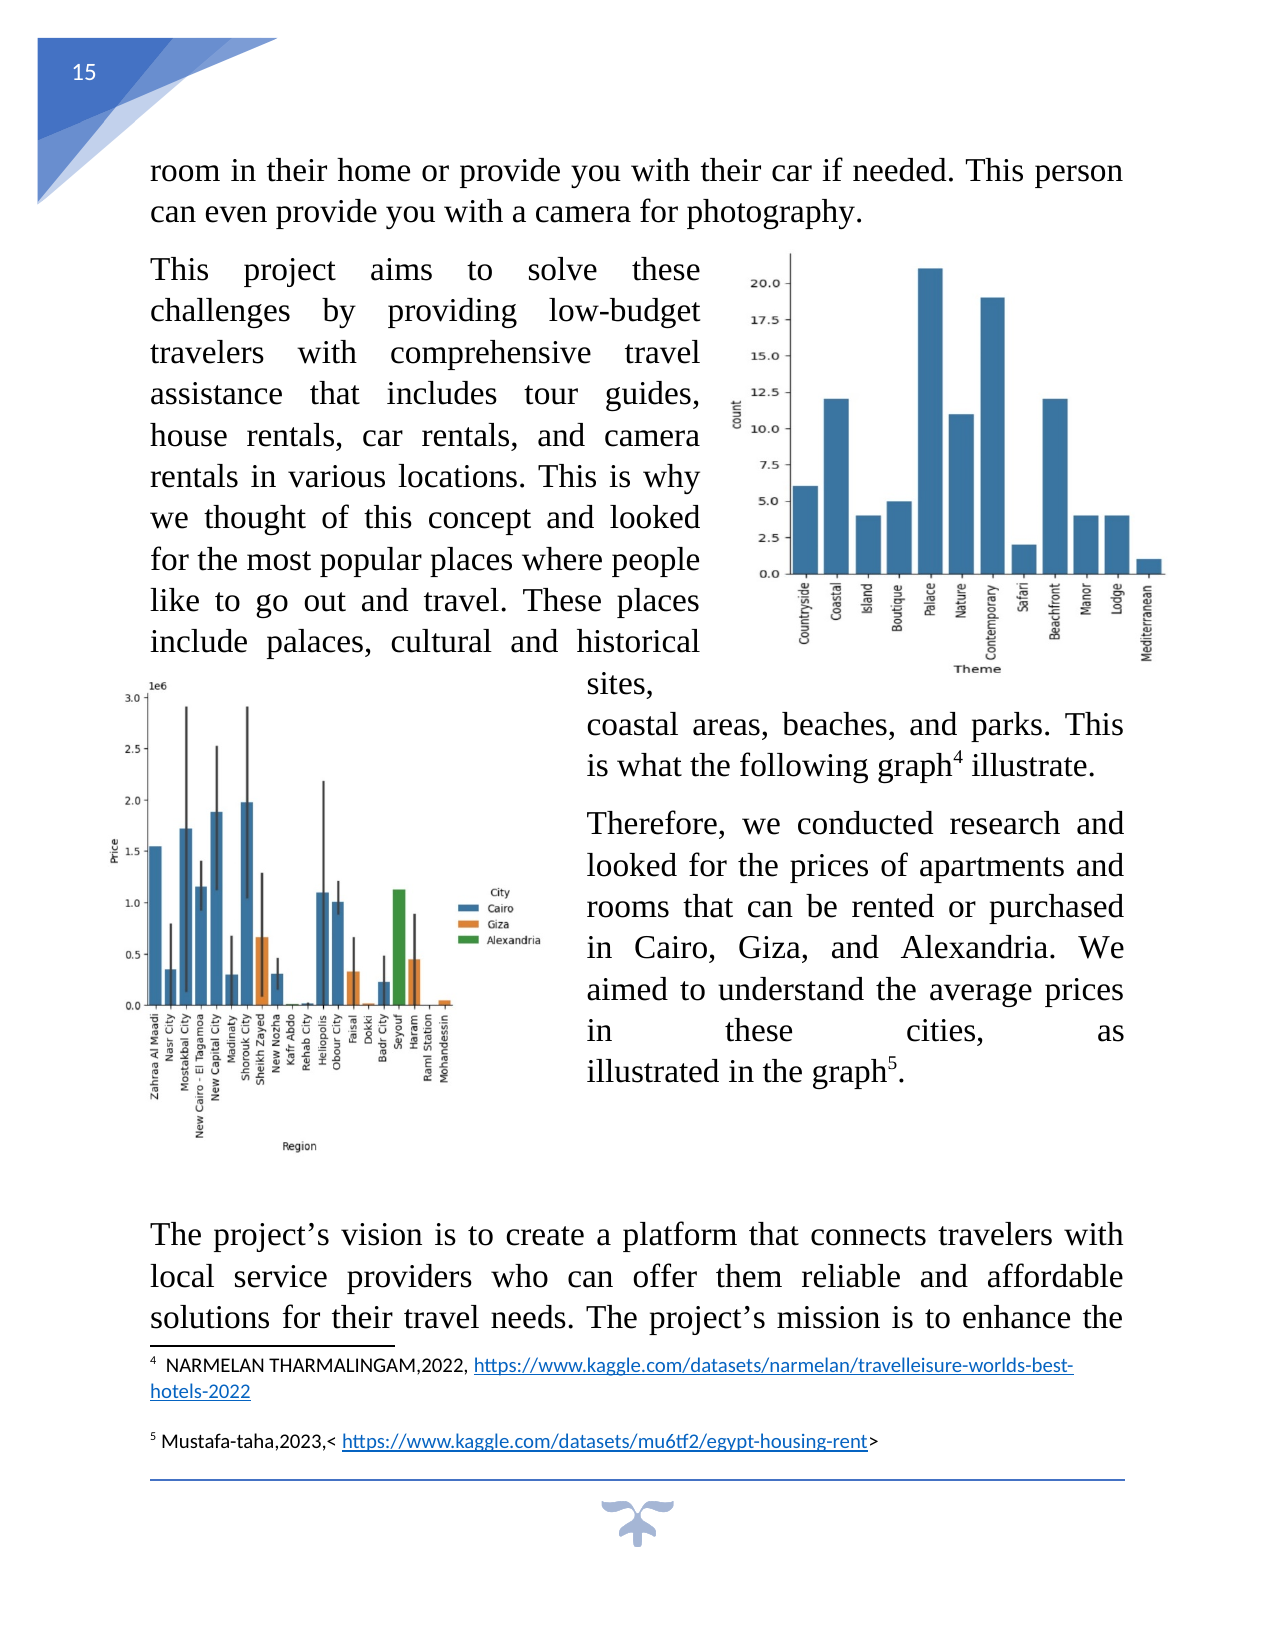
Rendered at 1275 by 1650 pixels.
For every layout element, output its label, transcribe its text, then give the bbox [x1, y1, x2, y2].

text Therefore, we conducted research and looked for the prices of apartments and rooms that can be rented or purchased in Cairo, Giza, and Alexandria. We aimed to understand the average prices in these cities, as illustrated in the graph. [568, 804, 1125, 1090]
picture [107, 676, 568, 1163]
text room in their home or provide you with their car if needed. This person can even provide you with a camera for photography. [150, 150, 1125, 230]
picture [719, 249, 1223, 688]
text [150, 1215, 1125, 1336]
picture [37, 37, 279, 206]
